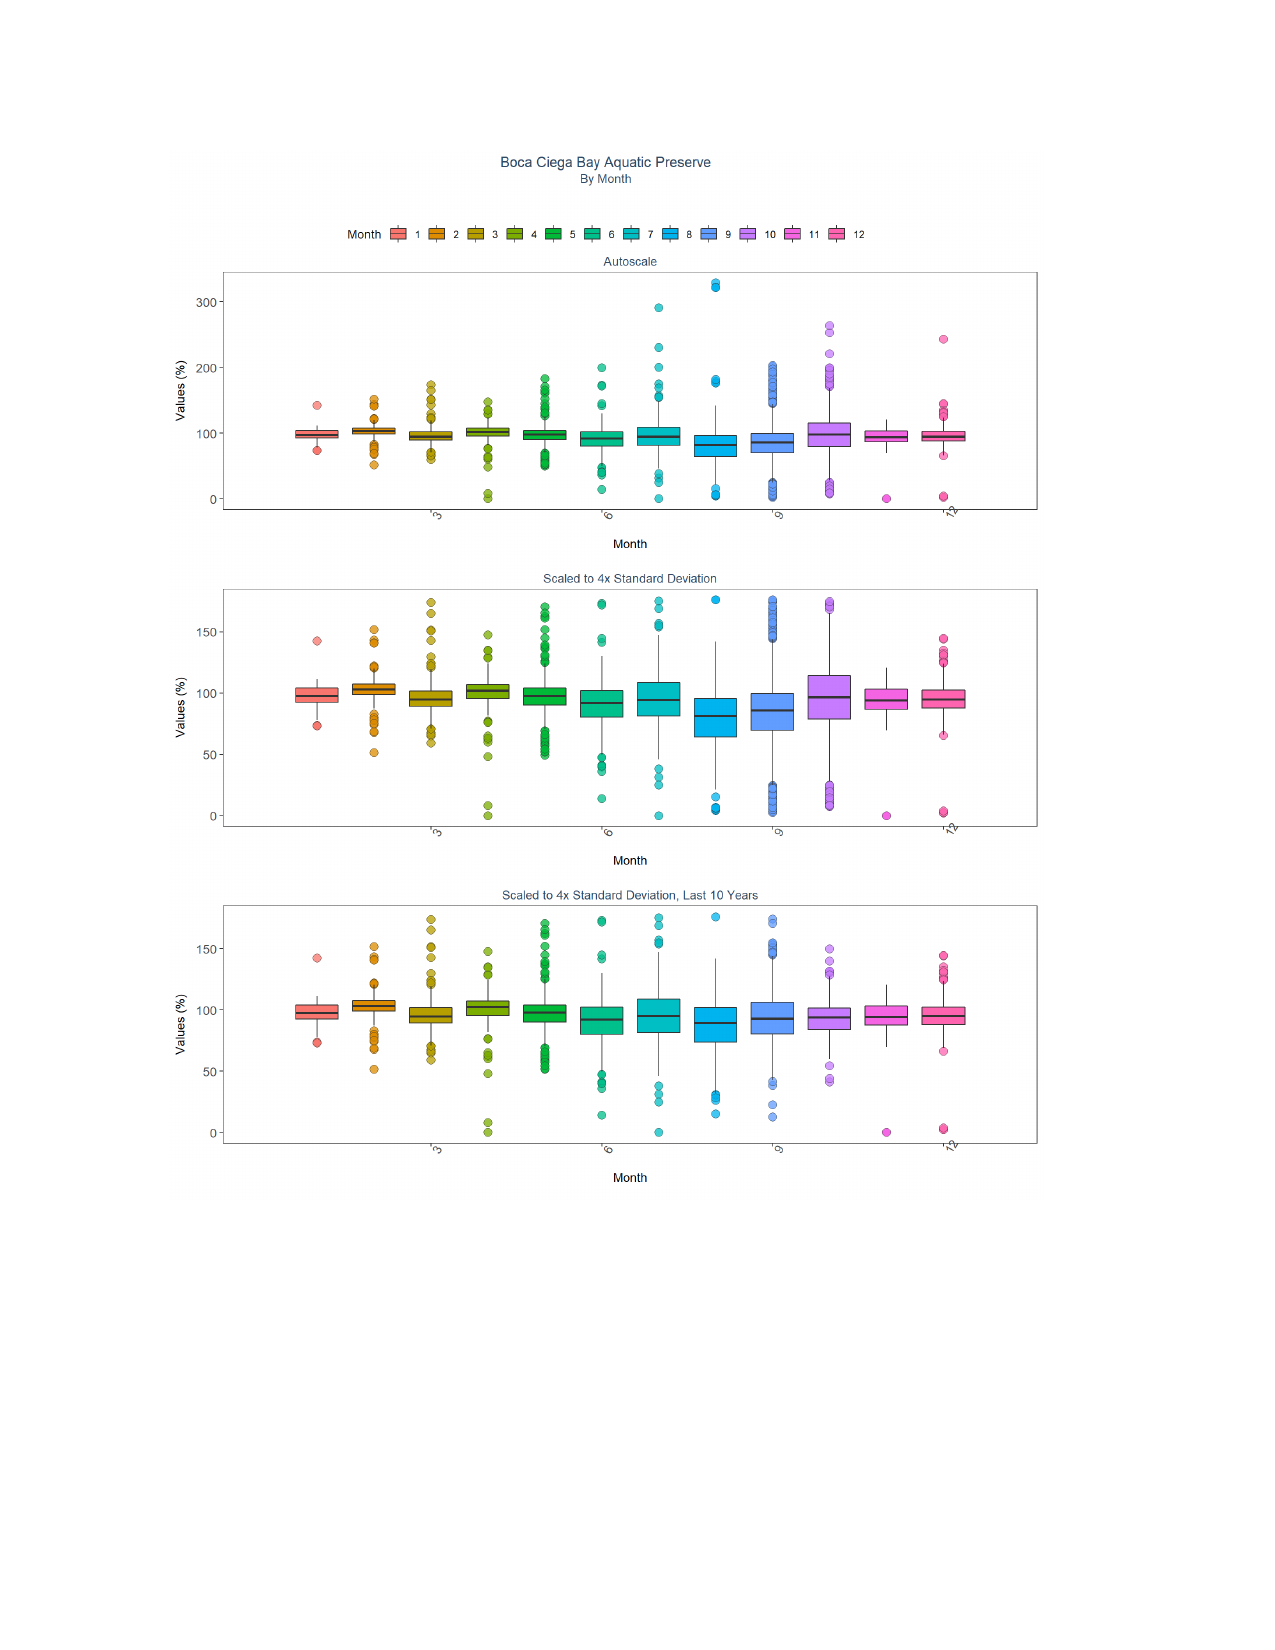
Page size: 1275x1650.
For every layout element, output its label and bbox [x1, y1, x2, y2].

picture [168, 150, 1044, 1200]
